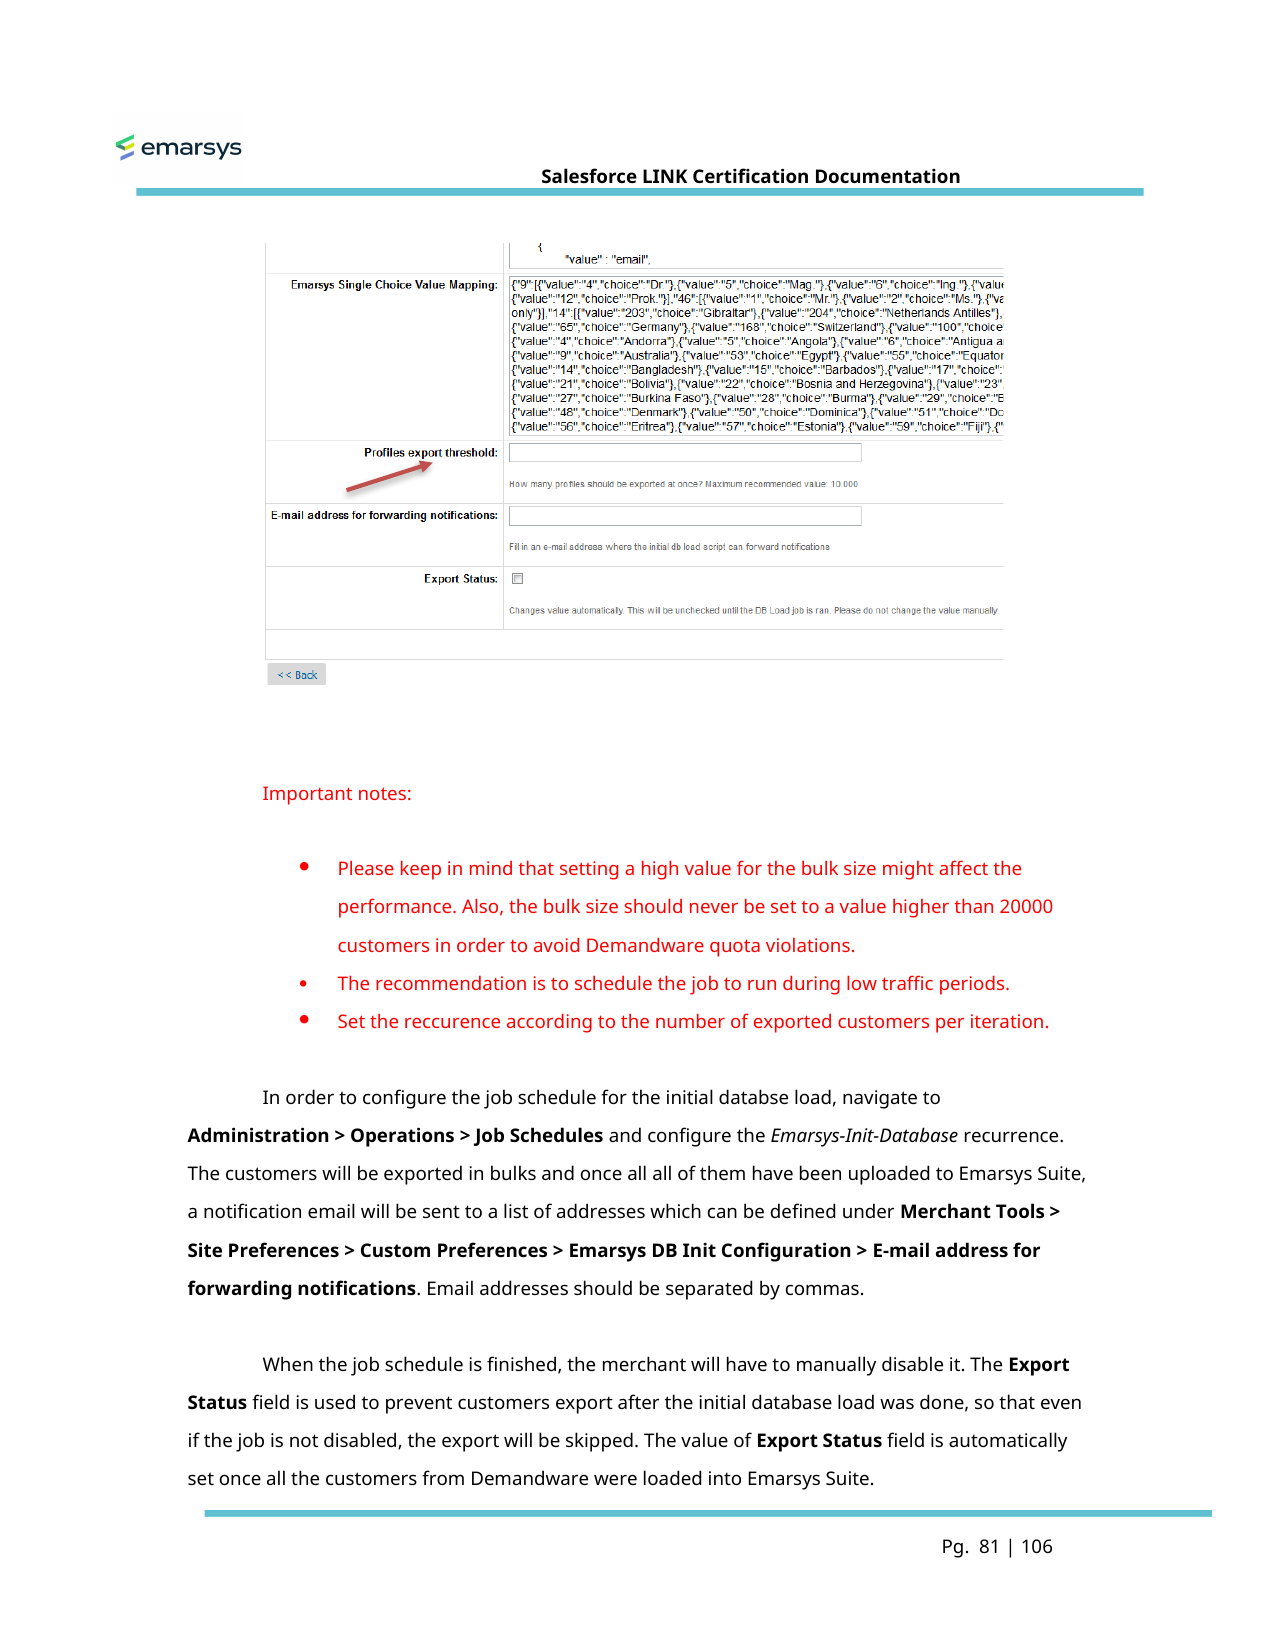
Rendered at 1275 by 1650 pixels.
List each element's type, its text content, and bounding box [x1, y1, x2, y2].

picture [113, 111, 244, 184]
text Important notes: [187, 780, 1087, 805]
list Set the reccurence according to the number of exported customers per iteration. [300, 1008, 1087, 1034]
list The recommendation is to schedule the job to run during low traffic periods. [300, 970, 1087, 996]
picture [136, 188, 1144, 196]
text When the job schedule is finished, the merchant will have to manually disable it. The Export Status field is used to prevent customers export after the initial database load was done, so that even if the job is not disabled, the export will be skipped. The value of Export Status field is automatically set once all the customers from Demandware were loaded into Emarsys Suite. [187, 1351, 1087, 1491]
picture [204, 1510, 1212, 1517]
text In order to configure the job schedule for the initial databse load, navigate to Administration > Operations > Job Schedules and configure the Emarsys-Init-Database recurrence. The customers will be exported in bulks and once all all of them have been uploaded to Emarsys Suite, a notification email will be sent to a list of addresses which can be defined under Merchant Tools > Site Preferences > Custom Preferences > Emarsys DB Init Configuration > E-mail address for forwarding notifications. Email addresses should be separated by commas. [187, 1084, 1087, 1301]
list Please keep in mind that setting a high value for the bulk size might affect the performance. Also, the bulk size should never be set to a value higher than 20000 customers in order to avoid Demandware quota violations. [300, 856, 1087, 957]
